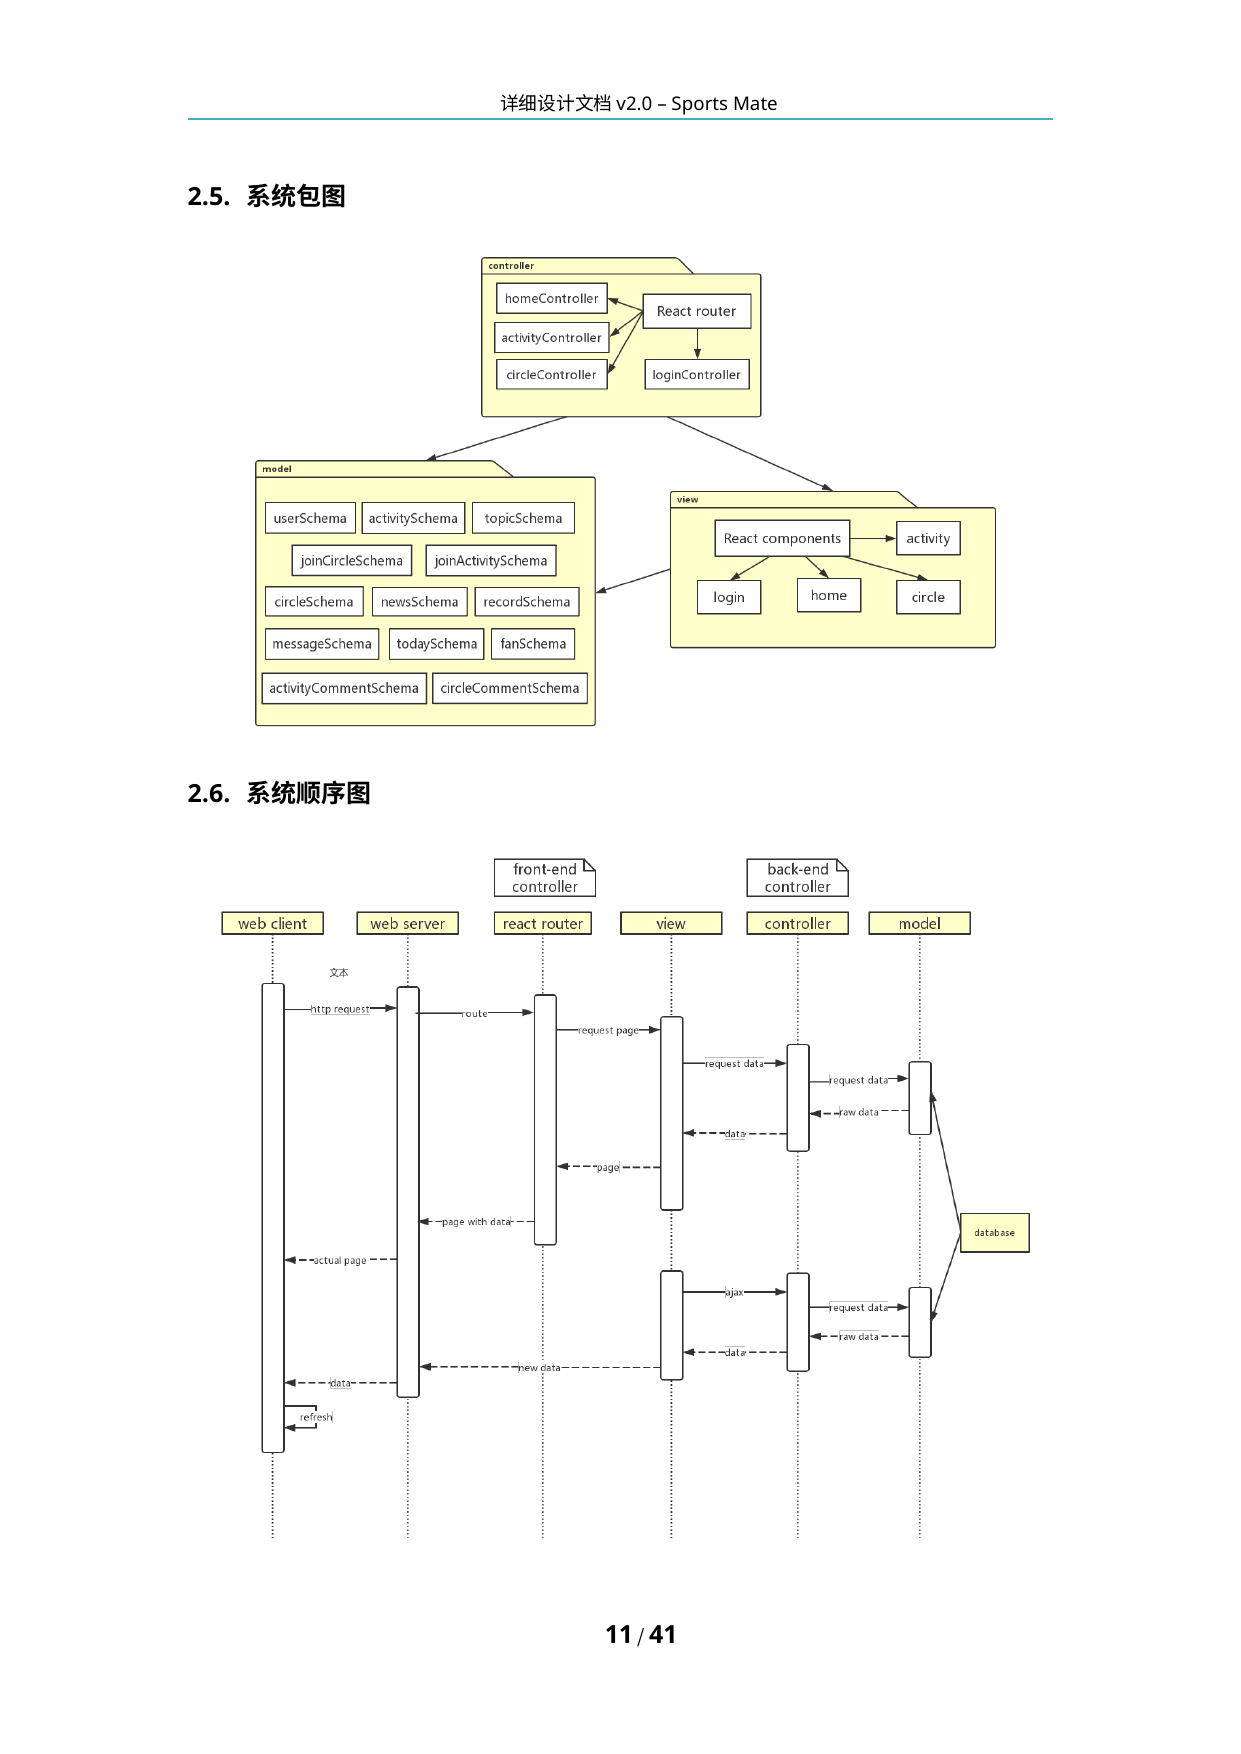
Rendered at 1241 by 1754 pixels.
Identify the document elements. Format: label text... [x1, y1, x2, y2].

text 系统顺序图 [187, 759, 1053, 824]
picture [187, 824, 1052, 1561]
text 系统包图 [187, 162, 1053, 227]
picture [224, 226, 1016, 746]
